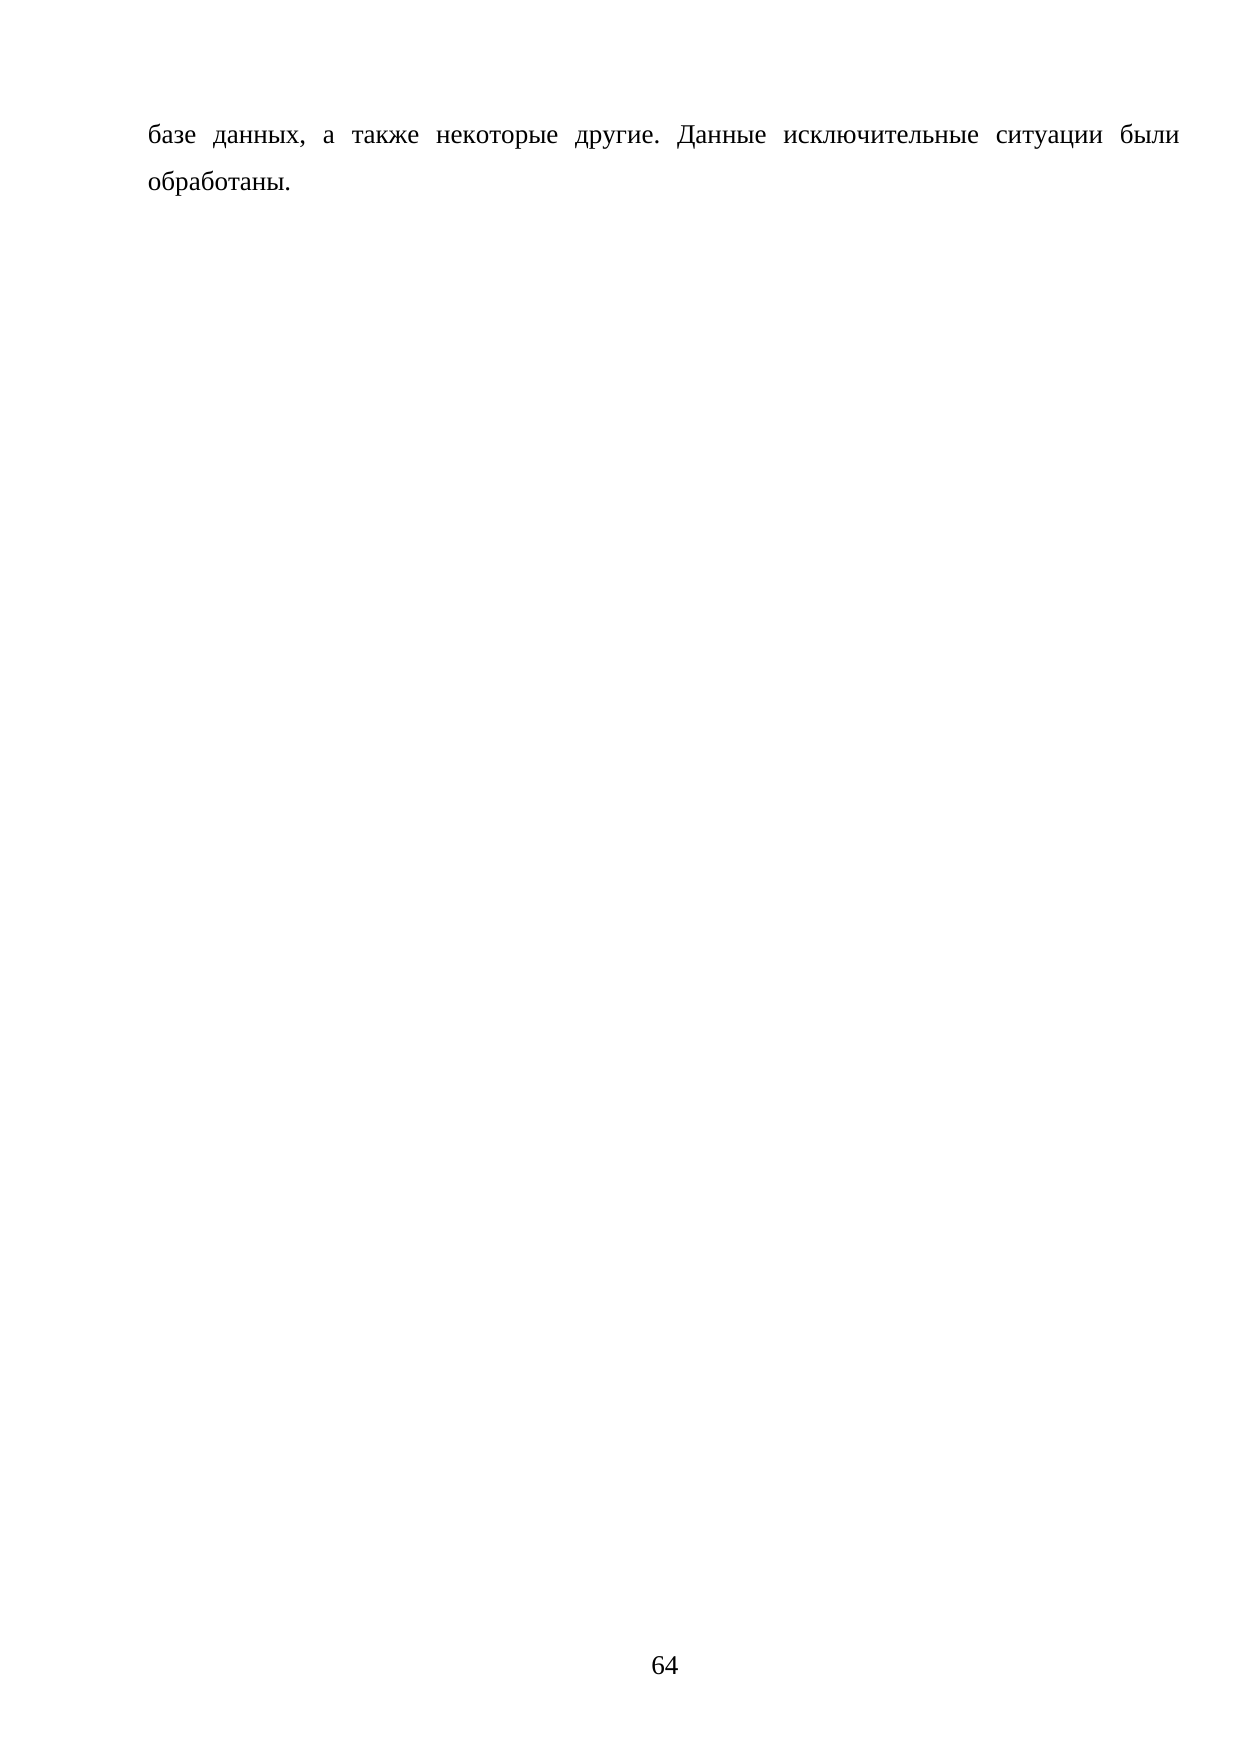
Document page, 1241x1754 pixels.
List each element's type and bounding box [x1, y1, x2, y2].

text [148, 118, 1181, 196]
